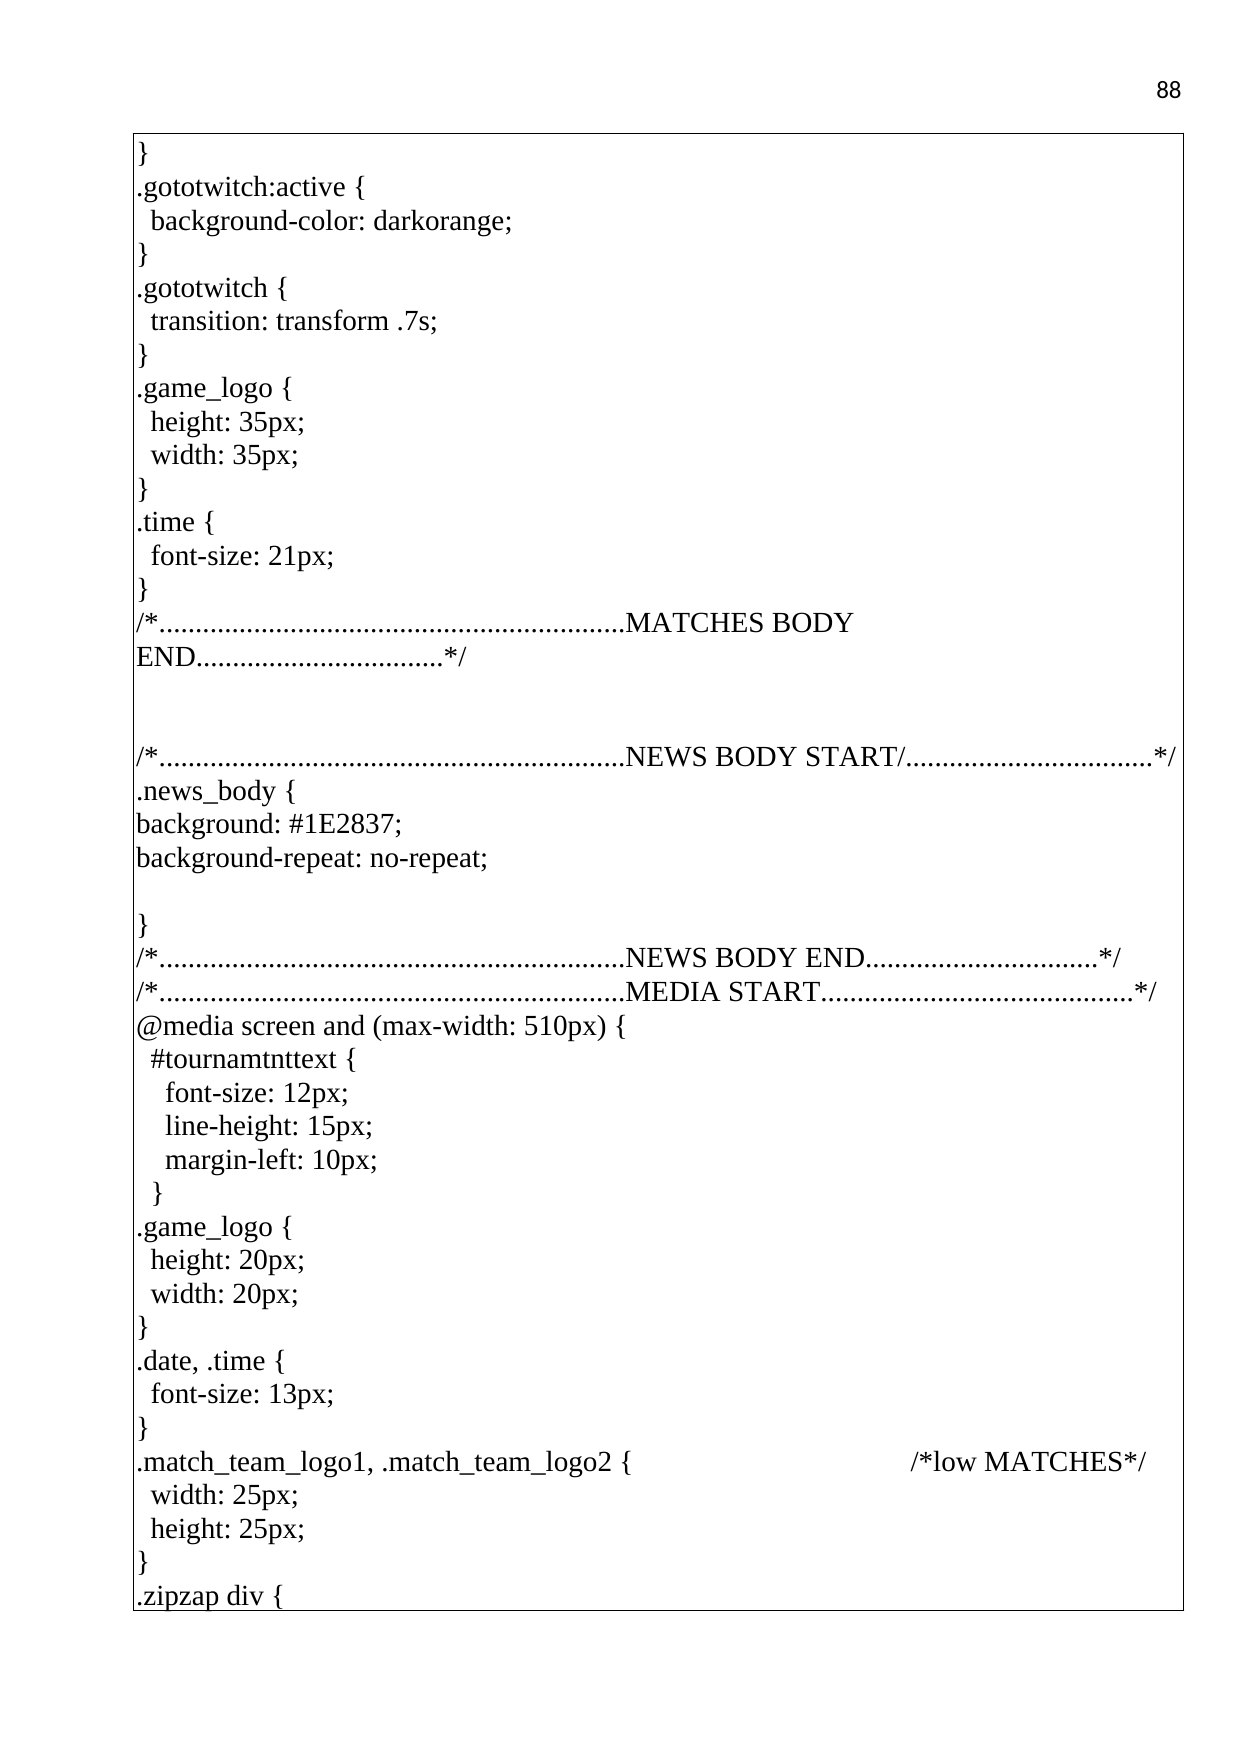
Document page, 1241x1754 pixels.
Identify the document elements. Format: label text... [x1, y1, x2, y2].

text .match_team_logo1, .match_team_logo2 { /*low MATCHES*/ [136, 1444, 1181, 1477]
text background: #1E2837; [136, 806, 1181, 840]
text /*................................................................MEDIA START...........................................*/ [136, 974, 1181, 1008]
text } [136, 1309, 1181, 1343]
text .zipzap div { [136, 1578, 1181, 1610]
text .time { [136, 504, 1181, 538]
text } [136, 1544, 1181, 1578]
text .date, .time { [136, 1343, 1181, 1377]
text .gototwitch:active { [136, 169, 1181, 203]
text width: 20px; [136, 1276, 1181, 1309]
text /*................................................................MATCHES BODY END..................................*/ [136, 605, 1181, 672]
text width: 35px; [136, 437, 1181, 471]
text height: 20px; [136, 1242, 1181, 1276]
text } [136, 1175, 1181, 1209]
text height: 35px; [136, 404, 1181, 437]
text font-size: 21px; [136, 538, 1181, 572]
text width: 25px; [136, 1477, 1181, 1511]
text line-height: 15px; [136, 1108, 1181, 1142]
text } [136, 1410, 1181, 1444]
text .gototwitch { [136, 270, 1181, 303]
text height: 25px; [136, 1511, 1181, 1544]
text } [134, 134, 1183, 169]
text } [136, 572, 1181, 605]
text .news_body { [136, 773, 1181, 806]
text font-size: 13px; [136, 1377, 1181, 1410]
text margin-left: 10px; [136, 1142, 1181, 1175]
text .game_logo { [136, 370, 1181, 404]
text .game_logo { [136, 1209, 1181, 1242]
text #tournamtnttext { [136, 1041, 1181, 1075]
text background-repeat: no-repeat; [136, 840, 1181, 873]
text } [136, 907, 1181, 941]
text /*................................................................NEWS BODY START/..................................*/ [136, 739, 1181, 773]
text @media screen and (max-width: 510px) { [136, 1008, 1181, 1041]
text font-size: 12px; [136, 1075, 1181, 1108]
text background-color: darkorange; [136, 203, 1181, 236]
text } [136, 337, 1181, 370]
text } [136, 471, 1181, 504]
text transition: transform .7s; [136, 303, 1181, 337]
text /*................................................................NEWS BODY END................................*/ [136, 941, 1181, 974]
text } [136, 236, 1181, 270]
